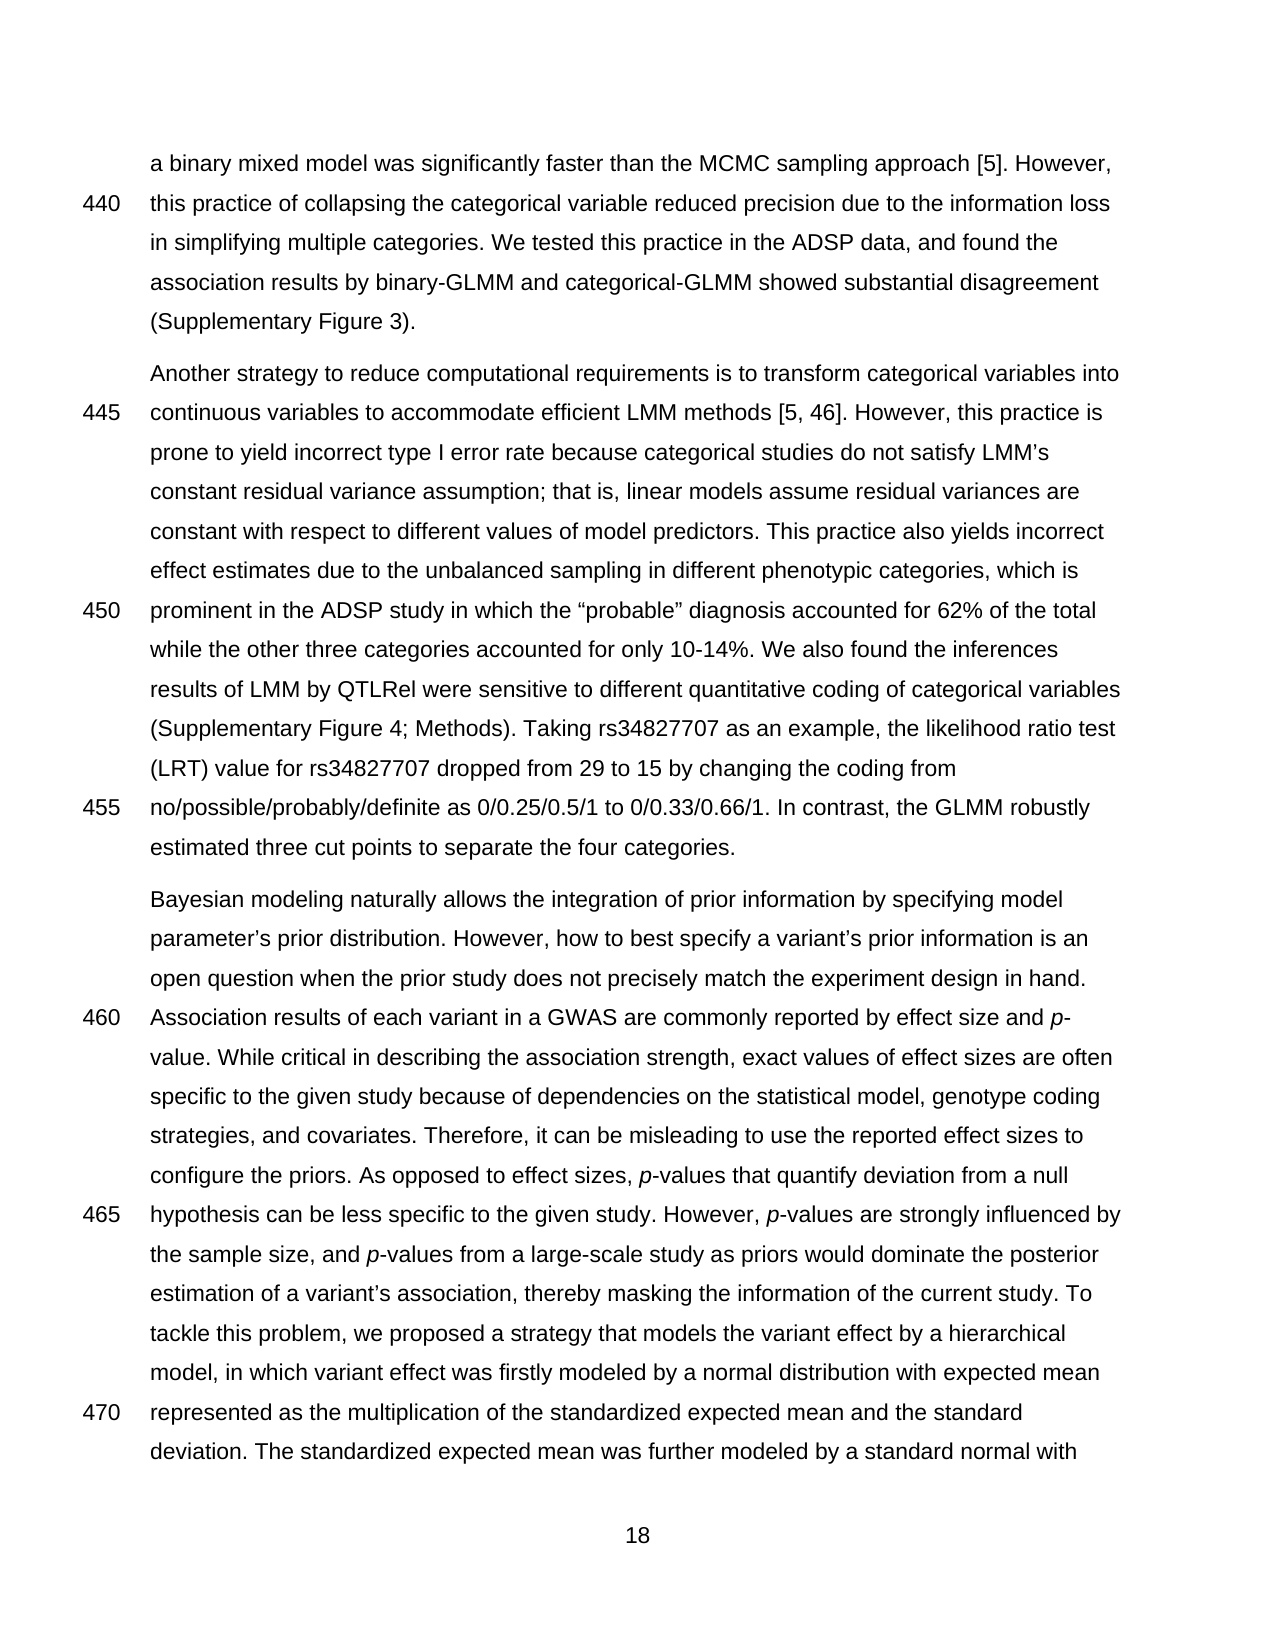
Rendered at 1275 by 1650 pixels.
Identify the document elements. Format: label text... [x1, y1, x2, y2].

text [150, 150, 1125, 334]
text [150, 886, 1125, 1465]
text Another strategy to reduce computational requirements is to transform categorical variables into continuous variables to accommodate efficient LMM methods [5, 46]. However, this practice is prone to yield incorrect type I error rate because categorical studies do not satisfy LMM’s constant residual variance assumption; that is, linear models assume residual variances are constant with respect to different values of model predictors. This practice also yields incorrect effect estimates due to the unbalanced sampling in different phenotypic categories, which is prominent in the ADSP study in which the “probable” diagnosis accounted for 62% of the total while the other three categories accounted for only 10-14%. We also found the inferences results of LMM by QTLRel were sensitive to different quantitative coding of categorical variables (Supplementary Figure 4; Methods). Taking rs34827707 as an example, the likelihood ratio test (LRT) value for rs34827707 dropped from 29 to 15 by changing the coding from no/possible/probably/definite as 0/0.25/0.5/1 to 0/0.33/0.66/1. In contrast, the GLMM robustly estimated three cut points to separate the four categories. [150, 360, 1125, 860]
